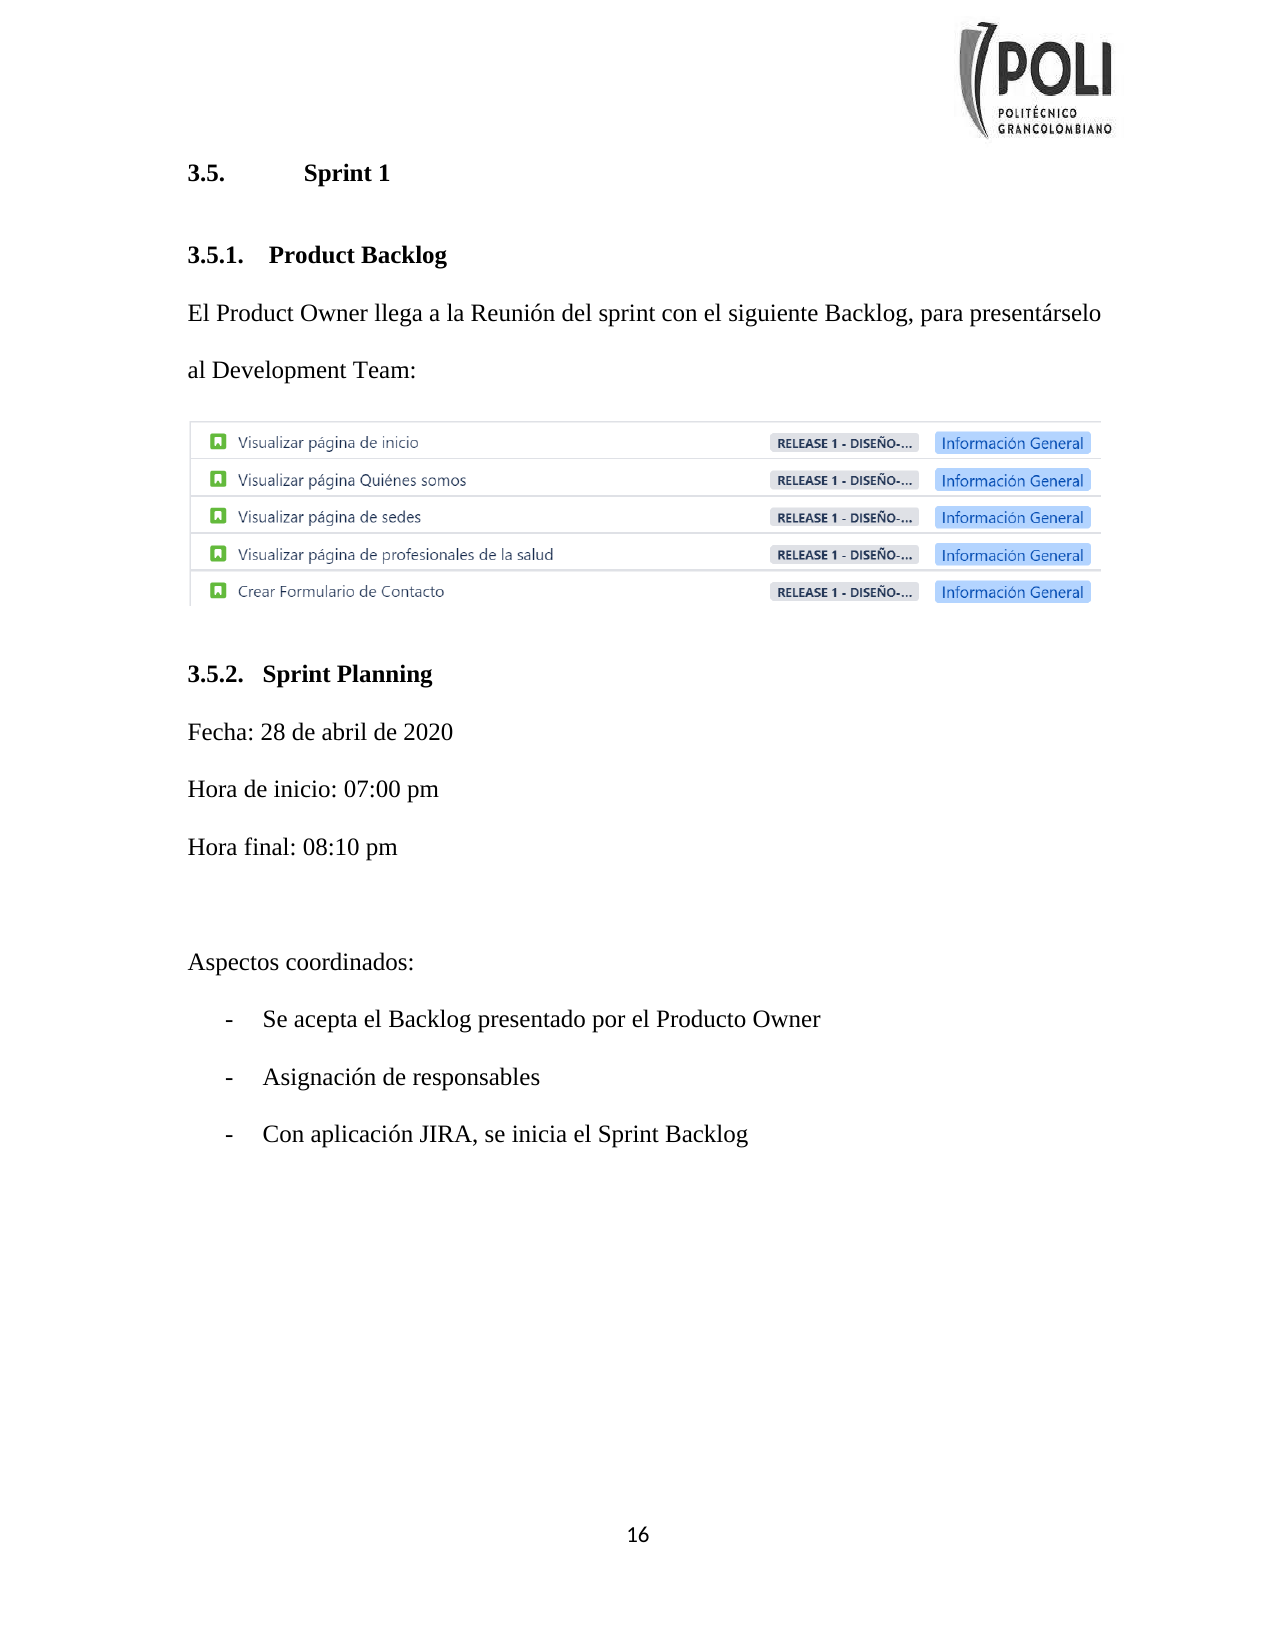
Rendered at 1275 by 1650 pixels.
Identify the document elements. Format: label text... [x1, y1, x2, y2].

picture [187, 412, 1101, 606]
subtitle Sprint Planning [187, 659, 1125, 688]
subtitle Sprint 1 [187, 158, 1125, 187]
list Asignación de responsables [225, 1062, 1125, 1091]
text Hora final: 08:10 pm [187, 832, 1125, 861]
subtitle Product Backlog [187, 240, 1125, 269]
text El Product Owner llega a la Reunión del sprint con el siguiente Backlog, para presentárselo al Development Team: [187, 298, 1125, 384]
text Aspectos coordinados: [187, 947, 1125, 976]
text Hora de inicio: 07:00 pm [187, 774, 1125, 803]
text Fecha: 28 de abril de 2020 [187, 717, 1125, 746]
list Se acepta el Backlog presentado por el Producto Owner [225, 1004, 1125, 1033]
list Con aplicación JIRA, se inicia el Sprint Backlog [225, 1119, 1125, 1148]
picture [946, 16, 1125, 154]
